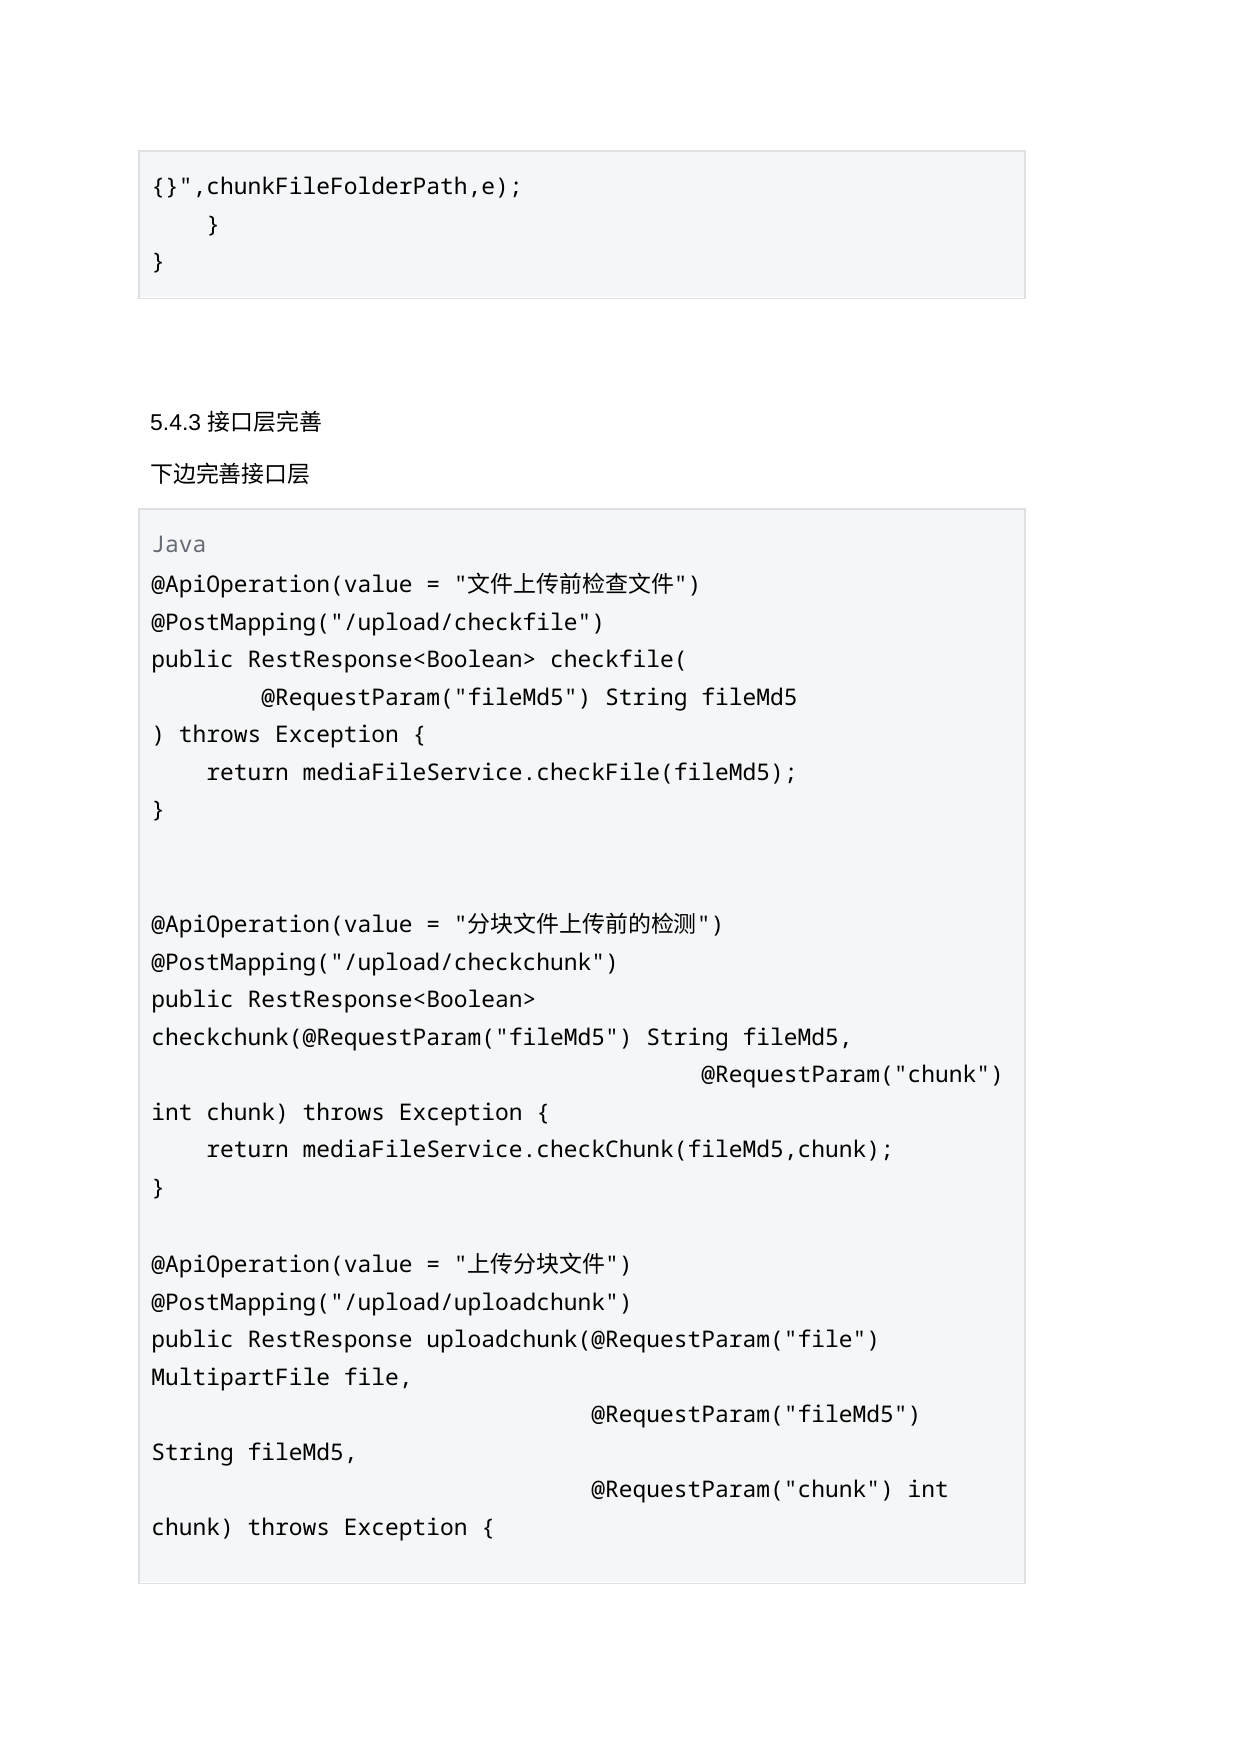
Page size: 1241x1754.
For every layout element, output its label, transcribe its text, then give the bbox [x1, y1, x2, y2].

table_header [140, 510, 1024, 1582]
text 下边完善接口层 [150, 456, 1090, 489]
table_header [140, 152, 1024, 297]
text 5.4.3 接口层完善 [150, 403, 1090, 437]
